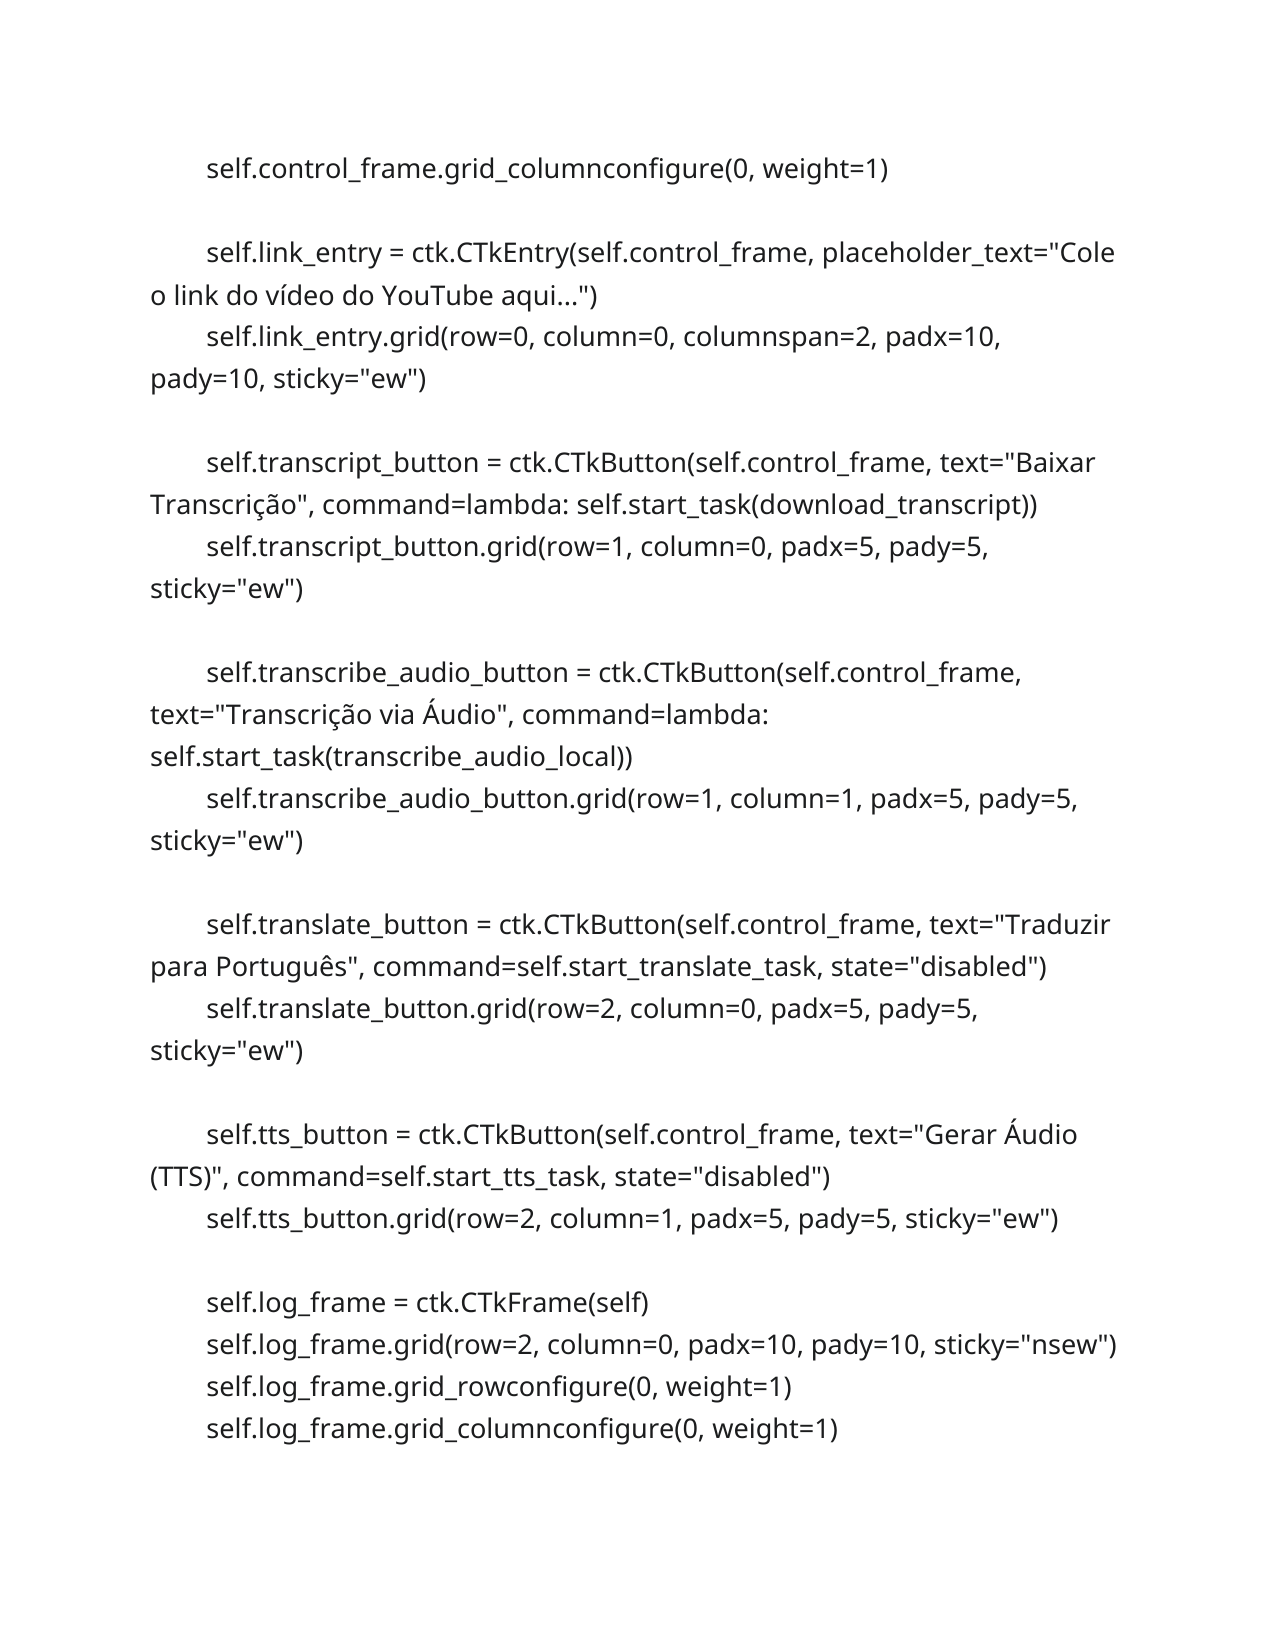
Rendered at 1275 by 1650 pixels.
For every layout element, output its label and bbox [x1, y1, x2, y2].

text [150, 150, 1125, 1488]
